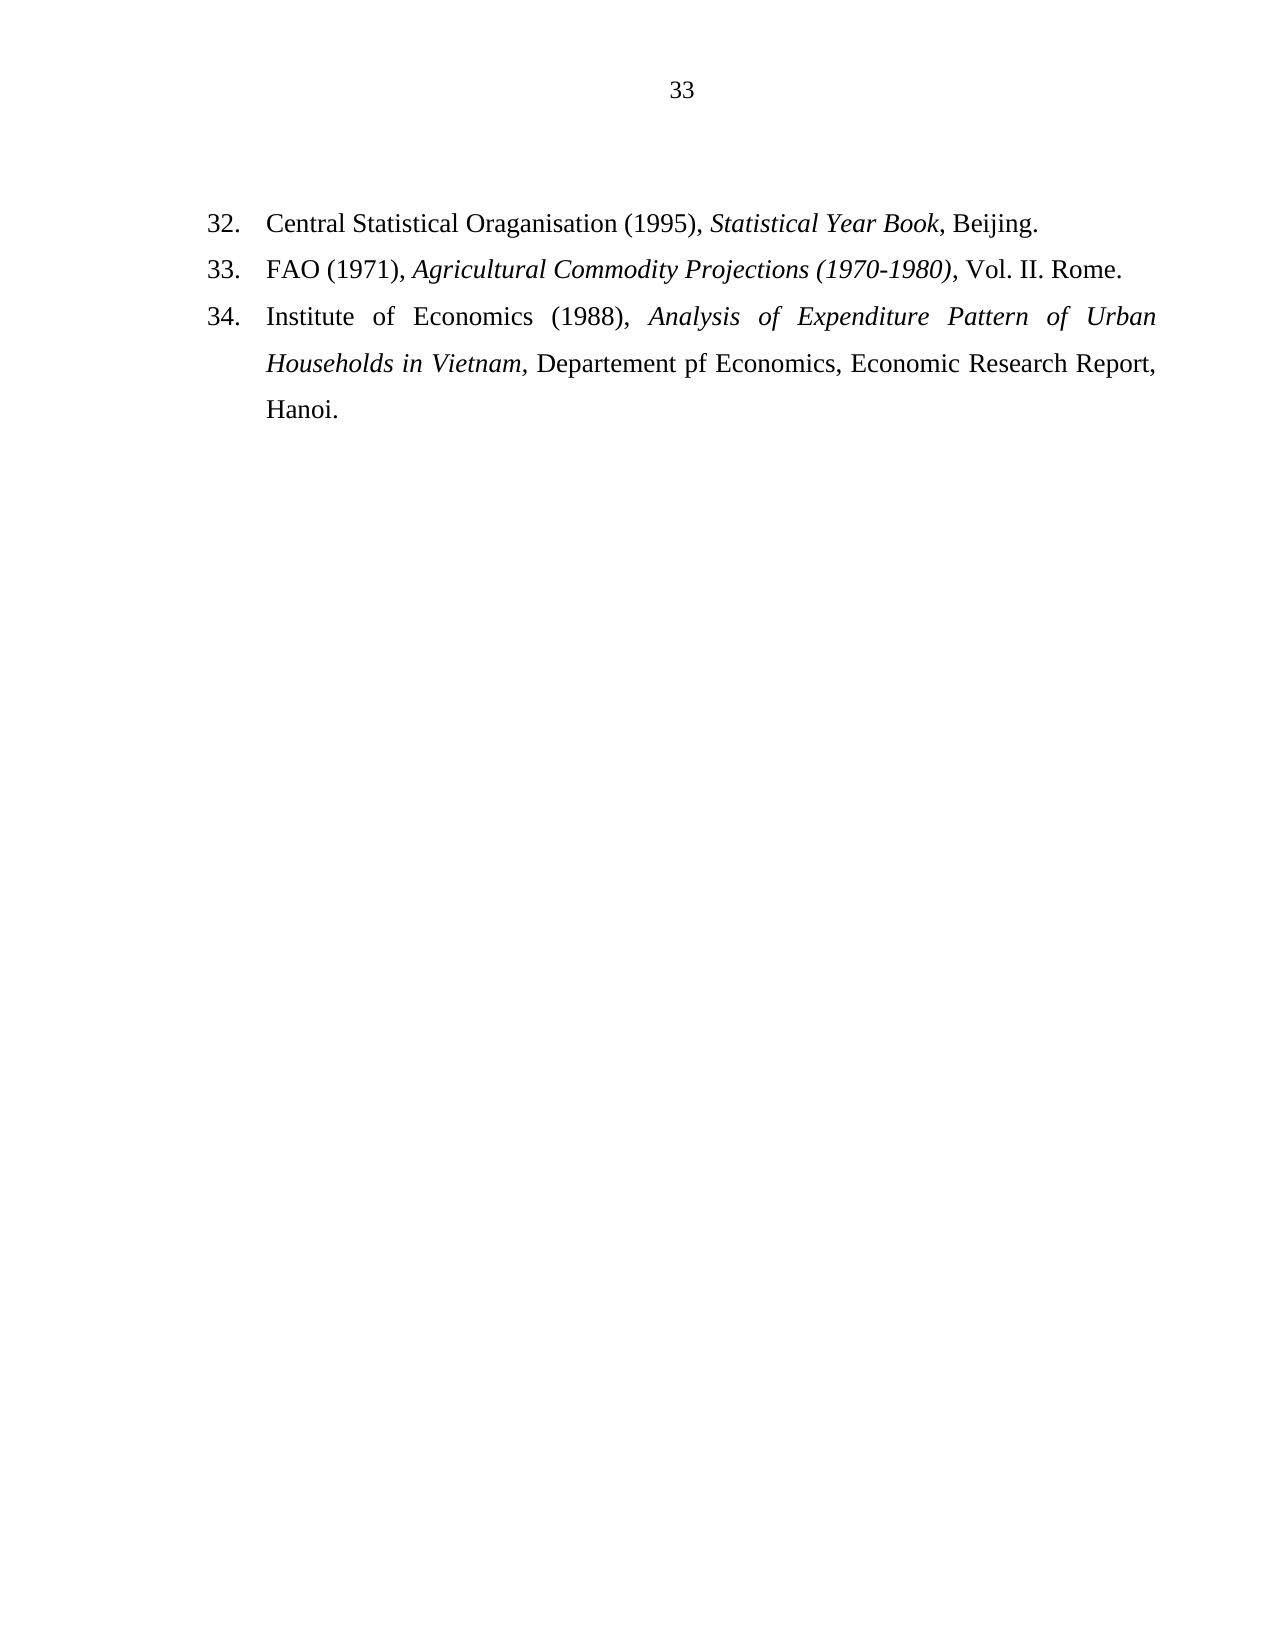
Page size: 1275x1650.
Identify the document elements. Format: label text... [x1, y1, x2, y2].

list of (1988), Analysis of Expenditure Pattern of Urban Households in Vietnam, Departement pf Economics, Economic Research Report, . [207, 300, 1157, 424]
list Central Statistical Oraganisation (1995), Statistical Year Book, . [207, 207, 1157, 238]
list FAO (1971), Agricultural Commodity Projections (1970-1980), Vol. II. . [207, 253, 1157, 284]
